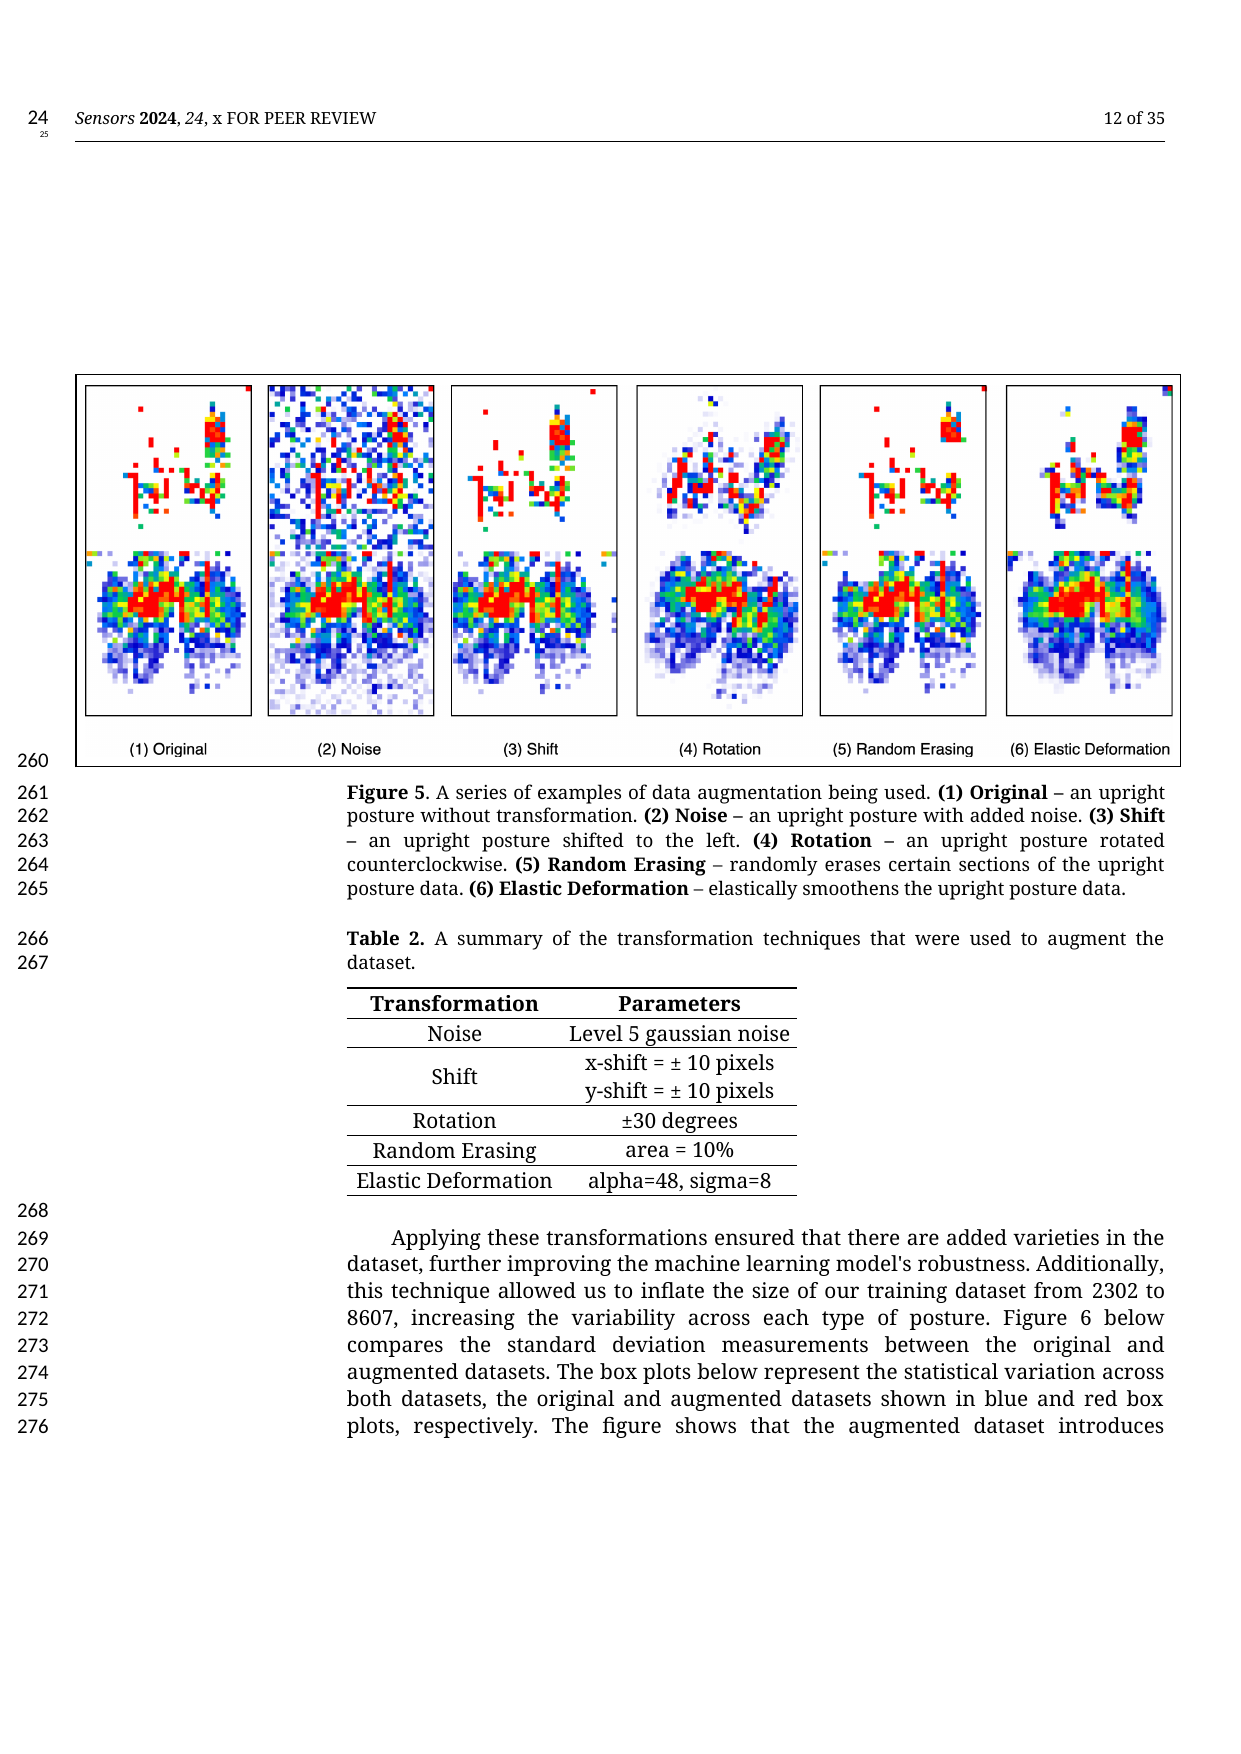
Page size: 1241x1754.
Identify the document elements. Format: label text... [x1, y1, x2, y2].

table_cell Level 5 gaussian noise [562, 1019, 797, 1047]
table_header Parameters [562, 989, 797, 1018]
table_cell Elastic Deformation [347, 1166, 562, 1195]
table_header Transformation [347, 989, 562, 1018]
table_cell Shift [347, 1048, 562, 1105]
table_cell area = 10% [562, 1136, 797, 1165]
table_cell ±30 degrees [562, 1106, 797, 1134]
text Table 2. A summary of the transformation techniques that were used to augment the dataset. [347, 926, 1165, 974]
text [347, 1223, 1165, 1440]
table_cell Random Erasing [347, 1136, 562, 1165]
table_cell Noise [347, 1019, 562, 1047]
text Figure 5. A series of examples of data augmentation being used. (1) Original – an upright posture without transformation. (2) Noise – an upright posture with added noise. (3) Shift – an upright posture shifted to the left. (4) Rotation – an upright posture rotated counterclockwise. (5) Random Erasing – randomly erases certain sections of the upright posture data. (6) Elastic Deformation – elastically smoothens the upright posture data. [347, 780, 1165, 901]
table_cell x-shift = ± 10 pixels y-shift = ± 10 pixels [562, 1048, 797, 1105]
table_cell alpha=48, sigma=8 [562, 1166, 797, 1195]
picture [85, 385, 1173, 757]
table_cell Rotation [347, 1106, 562, 1134]
